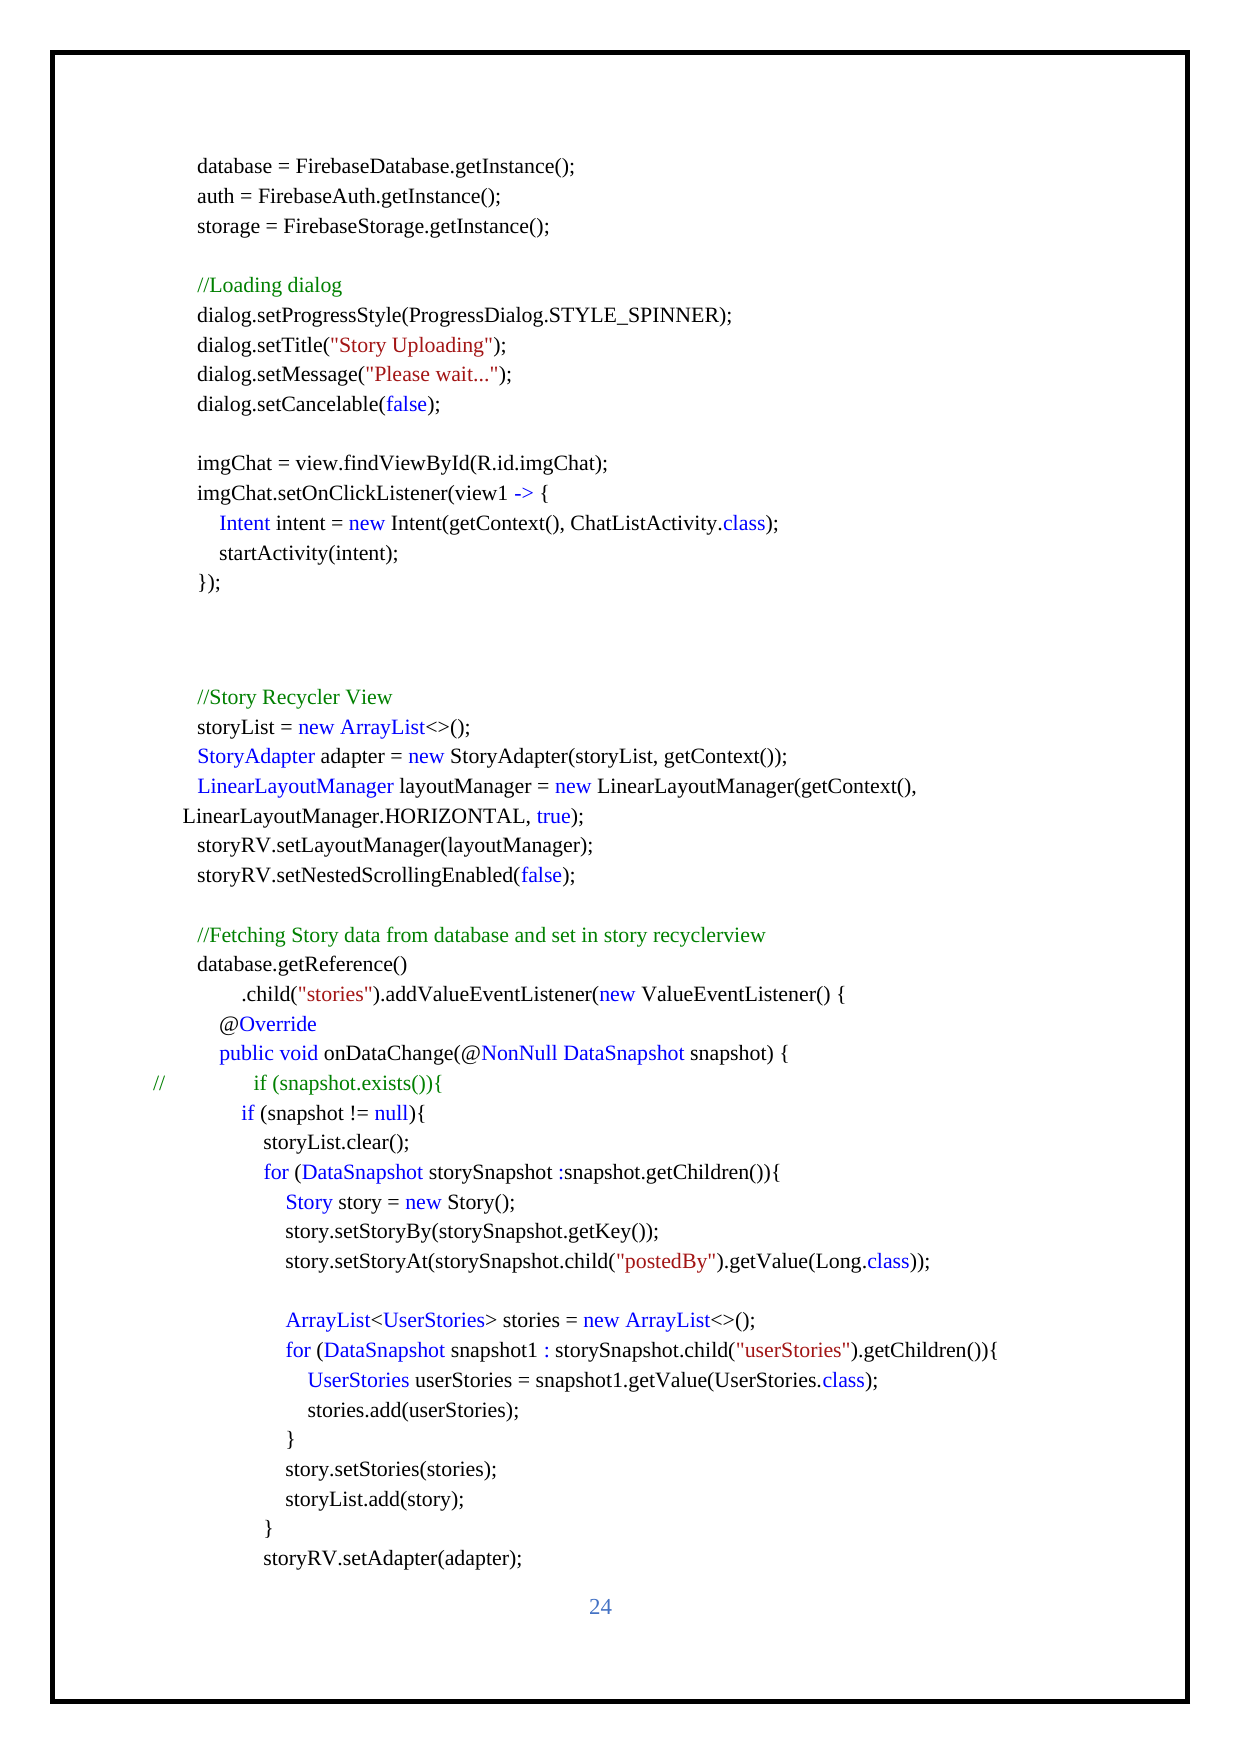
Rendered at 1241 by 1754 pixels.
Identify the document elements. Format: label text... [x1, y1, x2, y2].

text stories.add(userStories); [153, 1392, 1107, 1422]
text dialog.setCancelable(false); [153, 387, 1107, 416]
text story.setStories(stories); [153, 1451, 1107, 1481]
text if (snapshot != null){ [153, 1095, 1107, 1125]
text for (DataSnapshot storySnapshot :snapshot.getChildren()){ [153, 1154, 1107, 1184]
text //Loading dialog [153, 268, 1107, 297]
text storyRV.setNestedScrollingEnabled(false); [153, 858, 1107, 887]
text auth = FirebaseAuth.getInstance(); [153, 179, 1107, 208]
text storyList = new ArrayList<>(); [153, 709, 1107, 739]
text // if (snapshot.exists()){ [153, 1066, 1107, 1095]
text database = FirebaseDatabase.getInstance(); [153, 149, 1107, 179]
text UserStories userStories = snapshot1.getValue(UserStories.class); [153, 1362, 1107, 1392]
text ArrayList<UserStories> stories = new ArrayList<>(); [153, 1303, 1107, 1333]
text dialog.setProgressStyle(ProgressDialog.STYLE_SPINNER); [153, 297, 1107, 327]
text dialog.setTitle("Story Uploading"); [153, 327, 1107, 357]
text imgChat = view.findViewById(R.id.imgChat); [153, 446, 1107, 476]
text } [153, 1511, 1107, 1541]
text storyRV.setAdapter(adapter); [153, 1541, 1107, 1570]
text .child("stories").addValueEventListener(new ValueEventListener() { [153, 976, 1107, 1006]
text public void onDataChange(@NonNull DataSnapshot snapshot) { [153, 1036, 1107, 1066]
text dialog.setMessage("Please wait..."); [153, 357, 1107, 387]
text storage = FirebaseStorage.getInstance(); [153, 208, 1107, 238]
text //Fetching Story data from database and set in story recyclerview [153, 917, 1107, 947]
text storyRV.setLayoutManager(layoutManager); [153, 828, 1107, 858]
text LinearLayoutManager layoutManager = new LinearLayoutManager(getContext(), LinearLayoutManager.HORIZONTAL, true); [153, 769, 1107, 828]
text storyList.clear(); [153, 1125, 1107, 1154]
text }); [153, 565, 1107, 594]
text database.getReference() [153, 947, 1107, 976]
text storyList.add(story); [153, 1481, 1107, 1511]
text story.setStoryBy(storySnapshot.getKey()); [153, 1214, 1107, 1244]
text //Story Recycler View [153, 679, 1107, 709]
text Intent intent = new Intent(getContext(), ChatListActivity.class); [153, 505, 1107, 535]
text for (DataSnapshot snapshot1 : storySnapshot.child("userStories").getChildren()){ [153, 1333, 1107, 1362]
text Story story = new Story(); [153, 1184, 1107, 1214]
text story.setStoryAt(storySnapshot.child("postedBy").getValue(Long.class)); [153, 1244, 1107, 1273]
text imgChat.setOnClickListener(view1 -> { [153, 476, 1107, 505]
text StoryAdapter adapter = new StoryAdapter(storyList, getContext()); [153, 739, 1107, 769]
text } [153, 1422, 1107, 1451]
text startActivity(intent); [153, 535, 1107, 565]
text @Override [153, 1006, 1107, 1036]
